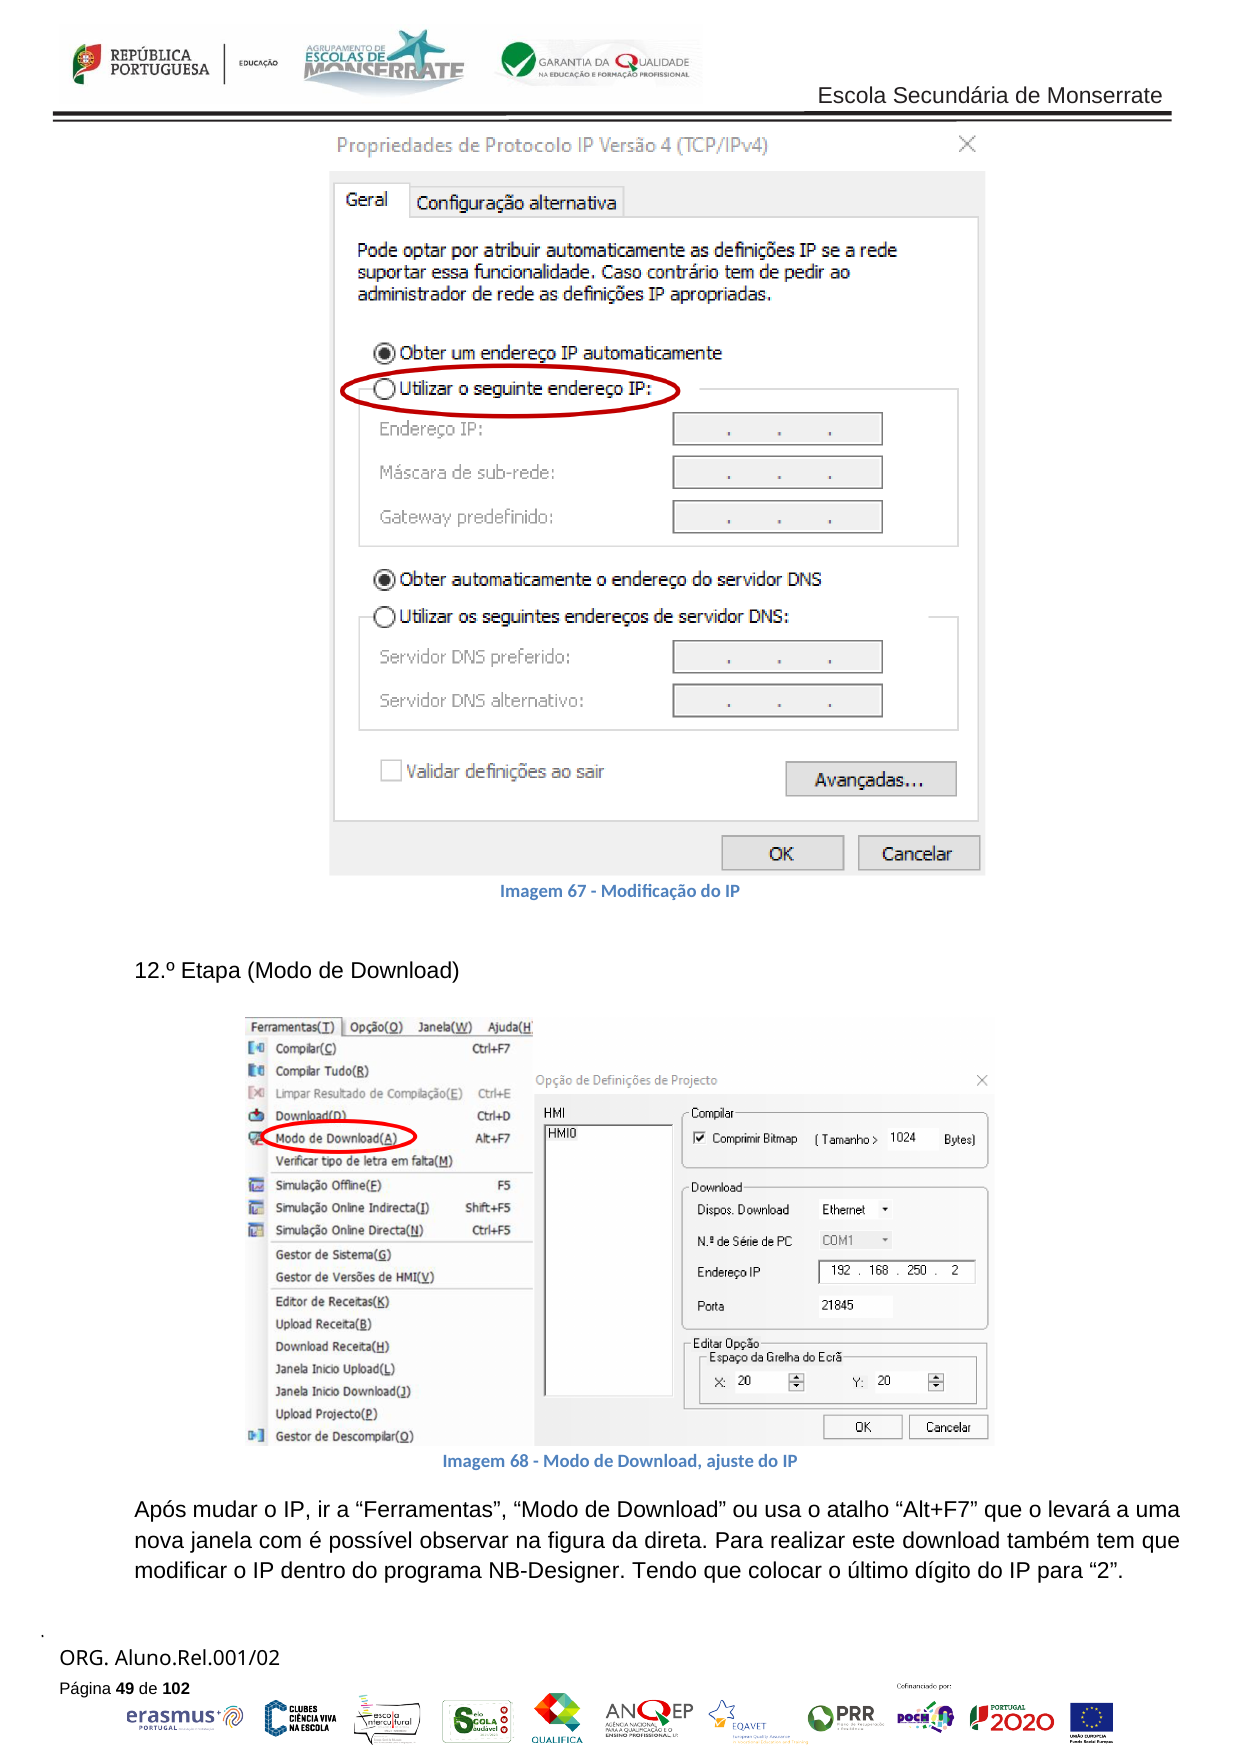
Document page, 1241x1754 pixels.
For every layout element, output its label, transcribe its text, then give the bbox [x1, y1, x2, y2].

text Após mudar o IP, ir a “Ferramentas”, “Modo de Download” ou usa o atalho “Alt+F7” que o levará a uma nova janela com é possível observar na figura da direta. Para realizar este download também tem que modificar o IP dentro do programa NB-Designer. Tendo que colocar o último dígito do IP para “2”. [134, 1496, 1181, 1583]
picture [59, 24, 703, 104]
text Imagem 68 - Modo de Download, ajuste do IP [59, 1449, 1181, 1472]
picture [127, 1679, 1113, 1754]
text Imagem 67 - Modificação do IP [59, 879, 1181, 902]
picture [245, 1017, 995, 1446]
text 12.º Etapa (Modo de Download) [134, 957, 1181, 983]
picture [329, 125, 986, 876]
